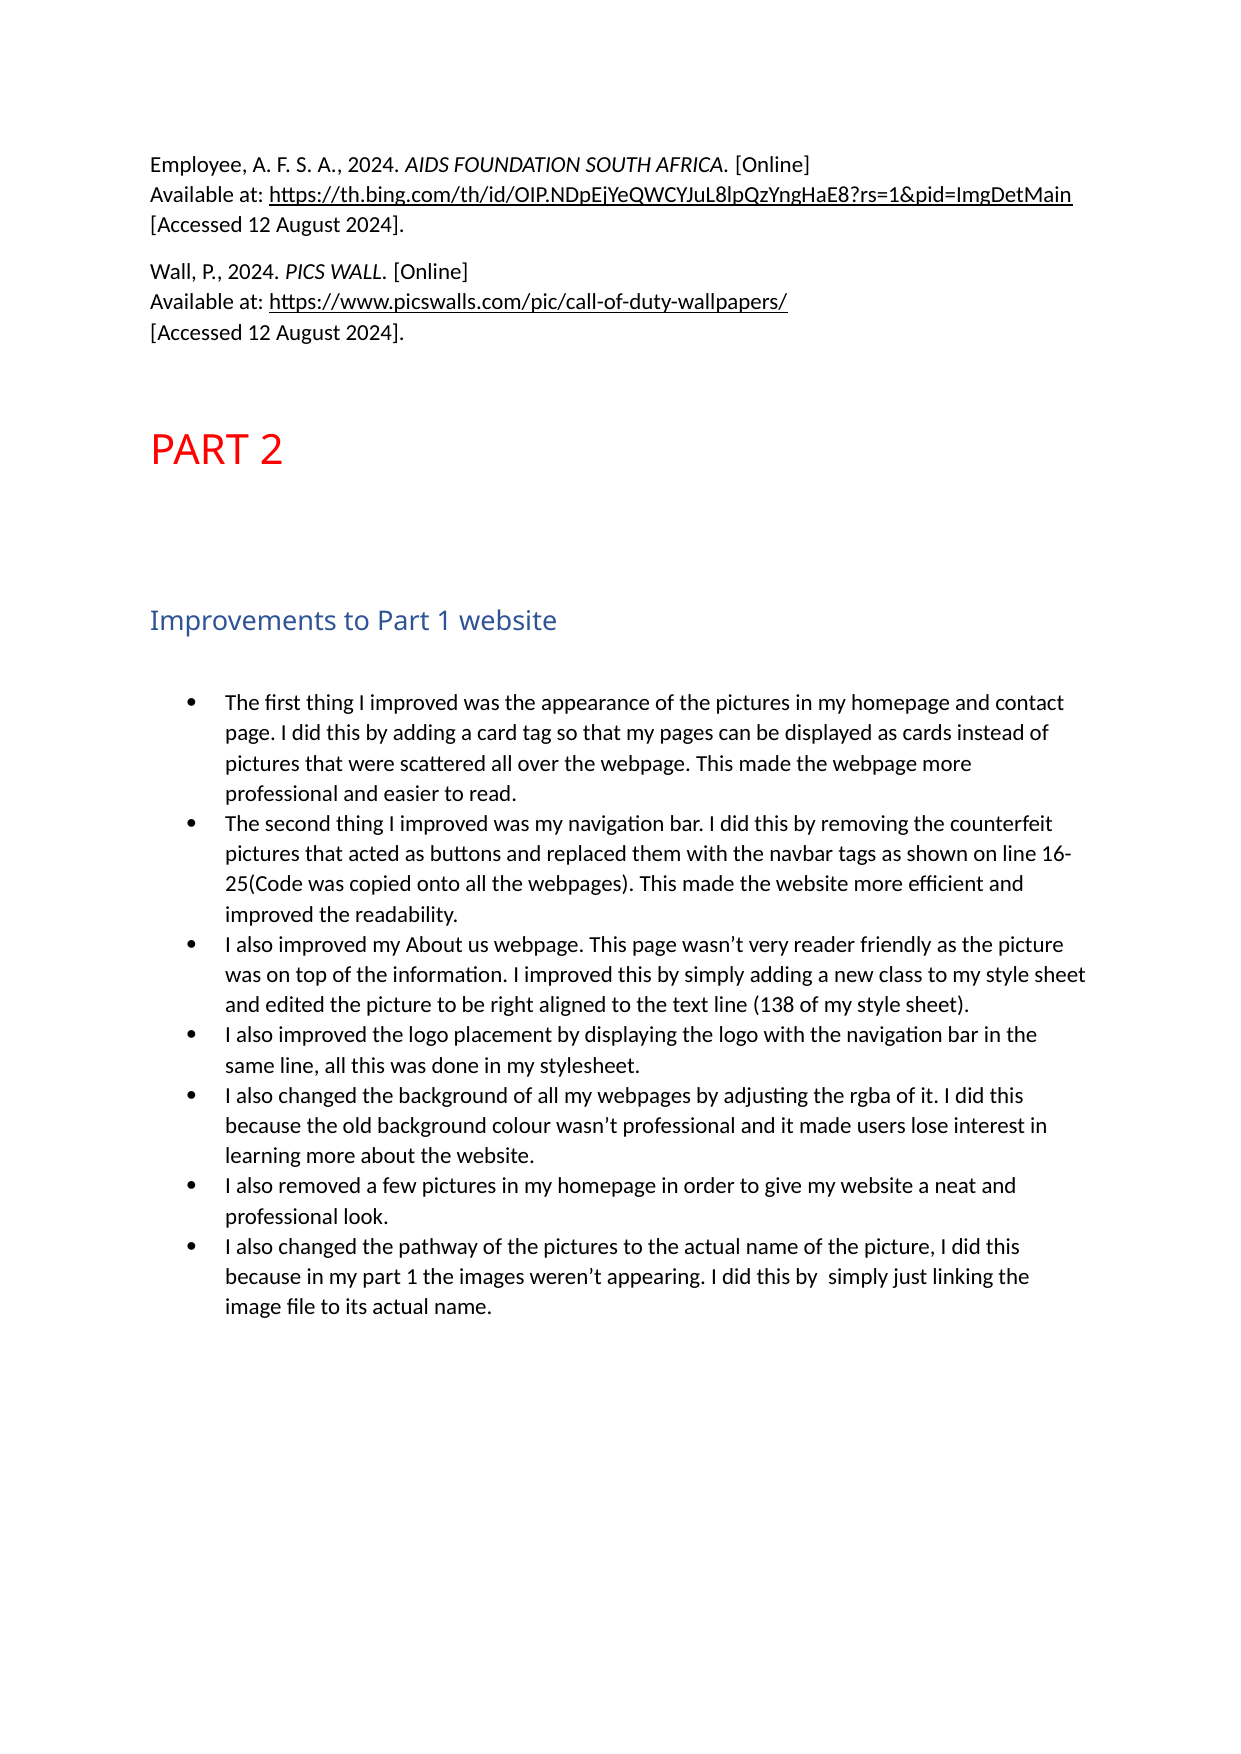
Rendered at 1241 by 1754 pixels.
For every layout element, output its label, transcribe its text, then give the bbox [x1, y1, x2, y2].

list I also changed the pathway of the pictures to the actual name of the picture, I did this because in my part 1 the images weren’t appearing. I did this by simply just linking the image file to its actual name. [187, 1232, 1090, 1321]
list The first thing I improved was the appearance of the pictures in my homepage and contact page. I did this by adding a card tag so that my pages can be displayed as cards instead of pictures that were scattered all over the webpage. This made the webpage more professional and easier to read. [187, 688, 1090, 807]
list The second thing I improved was my navigation bar. I did this by removing the counterfeit pictures that acted as buttons and replaced them with the navbar tags as shown on line 16-25(Code was copied onto all the webpages). This made the website more efficient and improved the readability. [187, 809, 1090, 928]
list I also removed a few pictures in my homepage in order to give my website a neat and professional look. [187, 1172, 1090, 1230]
list I also changed the background of all my webpages by adjusting the rgba of it. I did this because the old background colour wasn’t professional and it made users lose interest in learning more about the website. [187, 1081, 1090, 1169]
subtitle Improvements to Part 1 website [150, 602, 1090, 638]
subtitle PART 2 [150, 420, 1090, 477]
list I also improved the logo placement by displaying the logo with the navigation bar in the same line, all this was done in my stylesheet. [187, 1021, 1090, 1079]
list I also improved my About us webpage. This page wasn’t very reader friendly as the picture was on top of the information. I improved this by simply adding a new class to my style sheet and edited the picture to be right aligned to the text line (138 of my style sheet). [187, 930, 1090, 1018]
